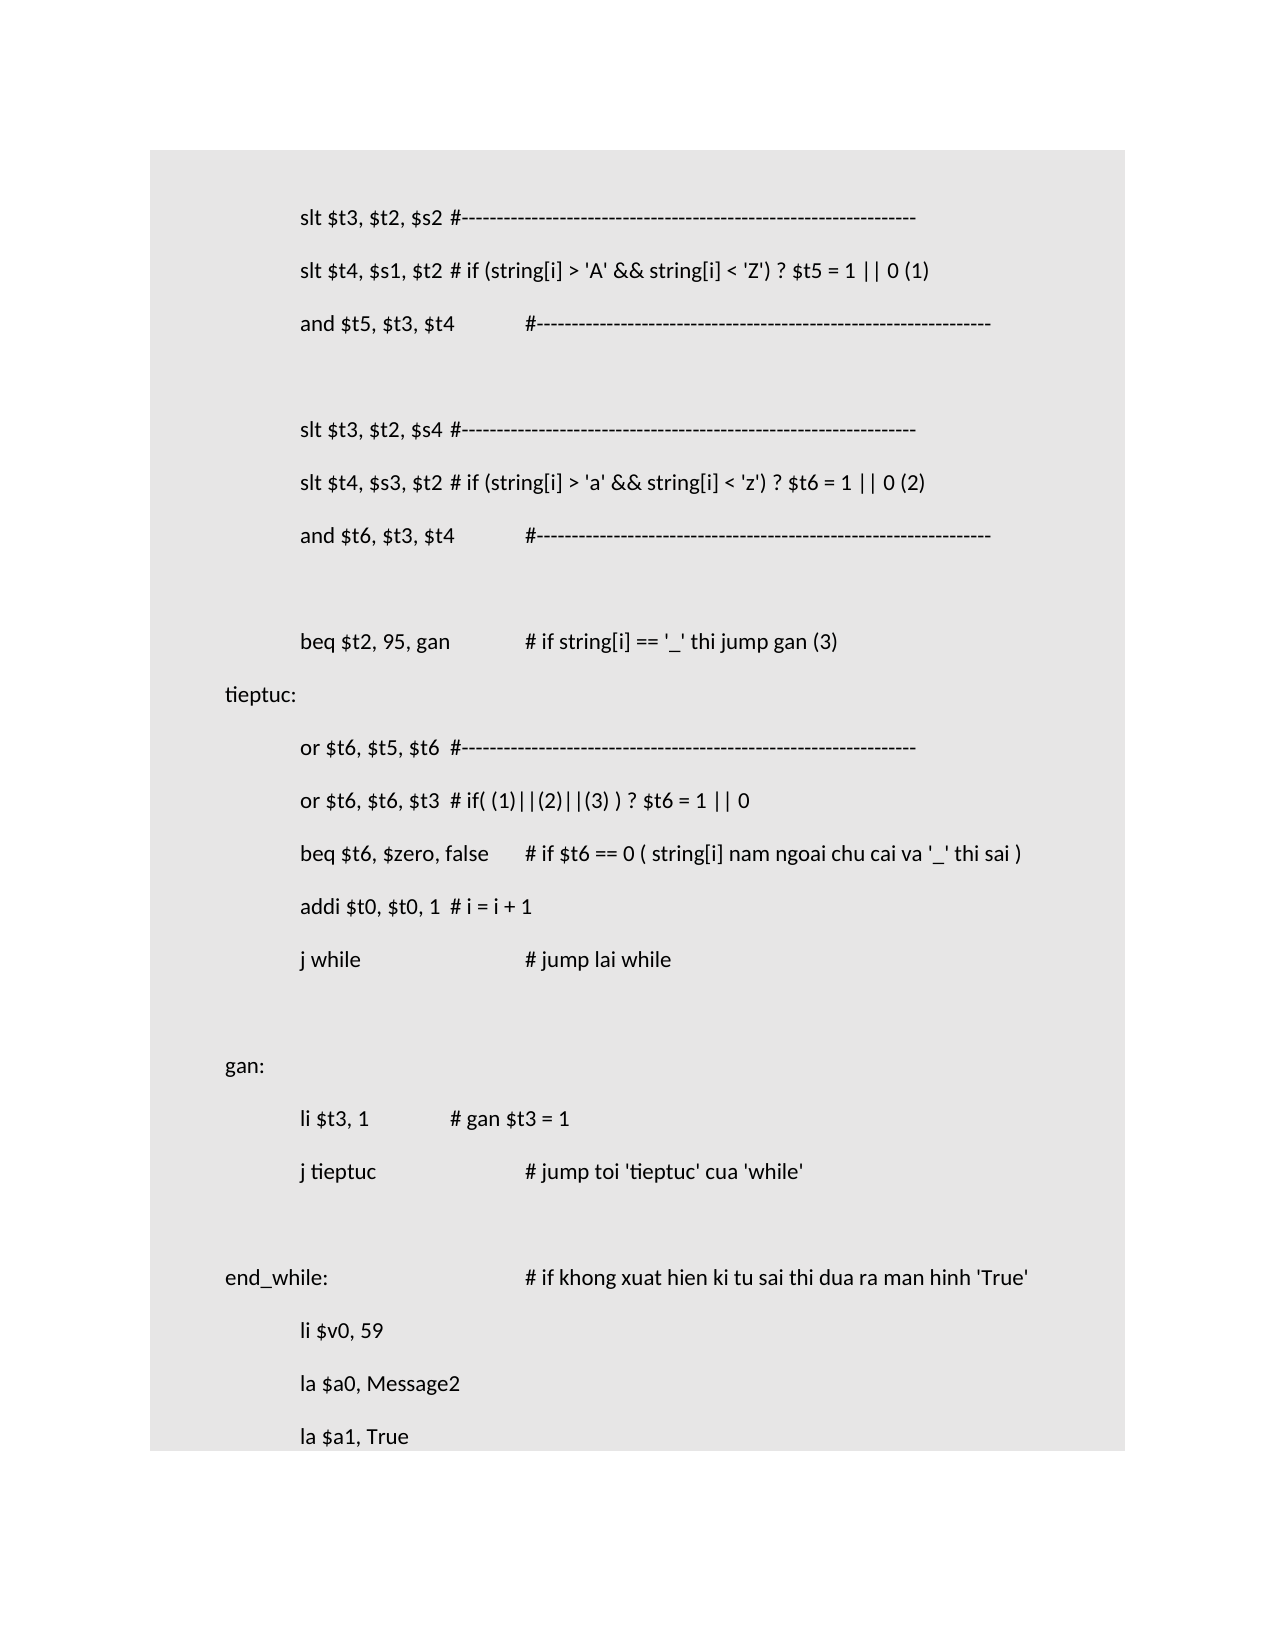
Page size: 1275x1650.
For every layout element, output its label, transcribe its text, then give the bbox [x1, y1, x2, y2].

text and $t6, $t3, $t4 #----------------------------------------------------------------- [150, 521, 1125, 549]
text or $t6, $t6, $t3 # if( (1)||(2)||(3) ) ? $t6 = 1 || 0 [150, 786, 1125, 814]
text slt $t3, $t2, $s2 #----------------------------------------------------------------- [150, 203, 1125, 231]
text addi $t0, $t0, 1 # i = i + 1 [150, 892, 1125, 920]
text slt $t4, $s1, $t2 # if (string[i] > 'A' && string[i] < 'Z') ? $t5 = 1 || 0 (1) [150, 256, 1125, 284]
text slt $t4, $s3, $t2 # if (string[i] > 'a' && string[i] < 'z') ? $t6 = 1 || 0 (2) [150, 468, 1125, 496]
text slt $t3, $t2, $s4 #----------------------------------------------------------------- [150, 415, 1125, 443]
text beq $t6, $zero, false # if $t6 == 0 ( string[i] nam ngoai chu cai va '_' thi sai ) [150, 839, 1125, 867]
text la $a0, Message2 [150, 1369, 1125, 1397]
text li $v0, 59 [150, 1316, 1125, 1344]
text end_while: # if khong xuat hien ki tu sai thi dua ra man hinh 'True' [150, 1263, 1125, 1291]
text li $t3, 1 # gan $t3 = 1 [150, 1104, 1125, 1132]
text beq $t2, 95, gan # if string[i] == '_' thi jump gan (3) [150, 627, 1125, 655]
text or $t6, $t5, $t6 #----------------------------------------------------------------- [150, 733, 1125, 761]
text j while # jump lai while [150, 945, 1125, 973]
text j tieptuc # jump toi 'tieptuc' cua 'while' [150, 1157, 1125, 1185]
text and $t5, $t3, $t4 #----------------------------------------------------------------- [150, 309, 1125, 337]
text la $a1, True [150, 1422, 1125, 1451]
text gan: [150, 1051, 1125, 1079]
text tieptuc: [150, 680, 1125, 708]
